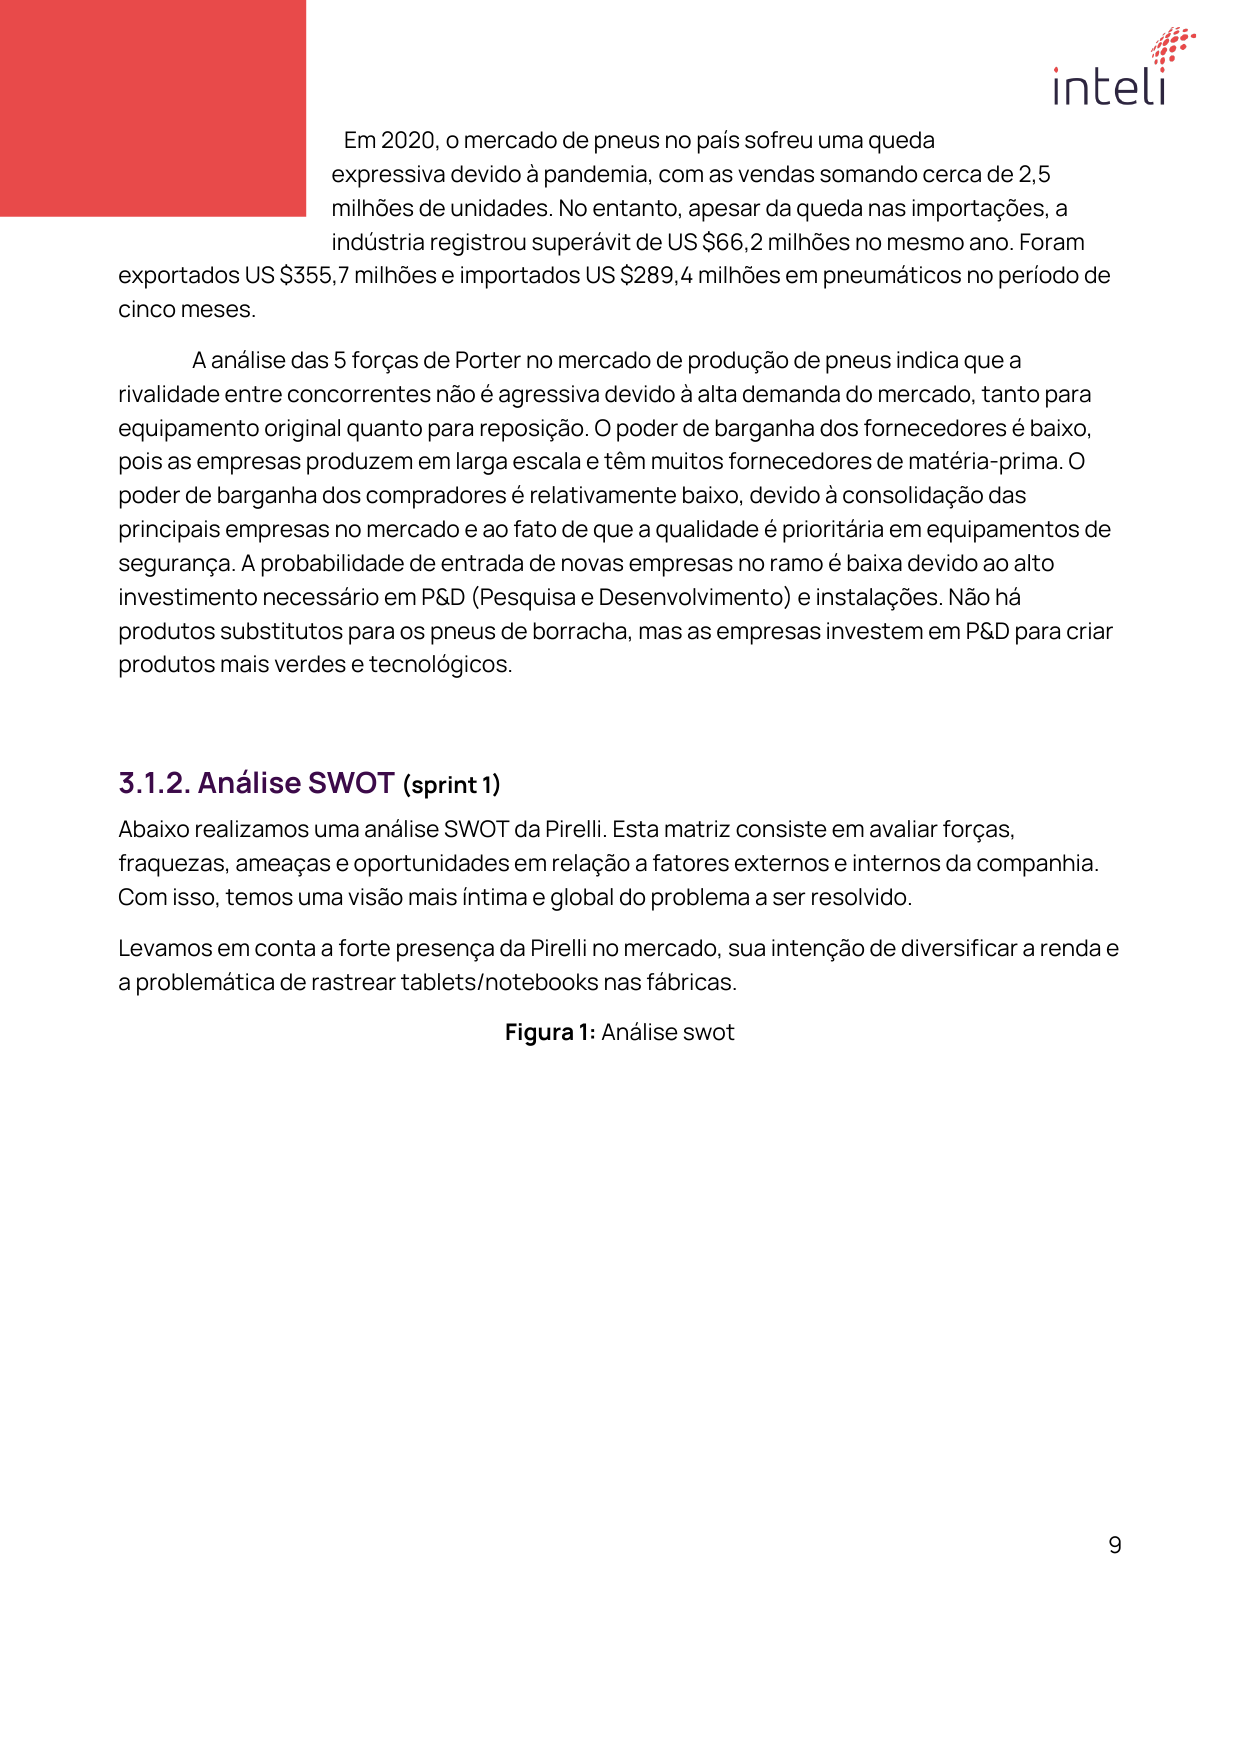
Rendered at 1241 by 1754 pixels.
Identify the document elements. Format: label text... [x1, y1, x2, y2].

text 3.1.2. Análise SWOT (sprint 1) [118, 762, 1122, 802]
text Levamos em conta a forte presença da Pirelli no mercado, sua intenção de diversificar a renda e a problemática de rastrear tablets/notebooks nas fábricas. [118, 932, 1122, 997]
text A análise das 5 forças de Porter no mercado de produção de pneus indica que a rivalidade entre concorrentes não é agressiva devido à alta demanda do mercado, tanto para equipamento original quanto para reposição. O poder de barganha dos fornecedores é baixo, pois as empresas produzem em larga escala e têm muitos fornecedores de matéria-prima. O poder de barganha dos compradores é relativamente baixo, devido à consolidação das principais empresas no mercado e ao fato de que a qualidade é prioritária em equipamentos de segurança. A probabilidade de entrada de novas empresas no ramo é baixa devido ao alto investimento necessário em P&D (Pesquisa e Desenvolvimento) e instalações. Não há produtos substitutos para os pneus de borracha, mas as empresas investem em P&D para criar produtos mais verdes e tecnológicos. [118, 344, 1122, 680]
text Em 2020, o mercado de pneus no país sofreu uma queda expressiva devido à pandemia, com as vendas somando cerca de 2,5 milhões de unidades. No entanto, apesar da queda nas importações, a indústria registrou superávit de US $66,2 milhões no mesmo ano. Foram exportados US $355,7 milhões e importados US $289,4 milhões em pneumáticos no período de cinco meses. [118, 124, 1122, 324]
text Figura 1: Análise swot [118, 1016, 1122, 1047]
picture [1054, 27, 1197, 105]
picture [0, 0, 307, 217]
text Abaixo realizamos uma análise SWOT da Pirelli. Esta matriz consiste em avaliar forças, fraquezas, ameaças e oportunidades em relação a fatores externos e internos da companhia. Com isso, temos uma visão mais íntima e global do problema a ser resolvido. [118, 813, 1122, 912]
